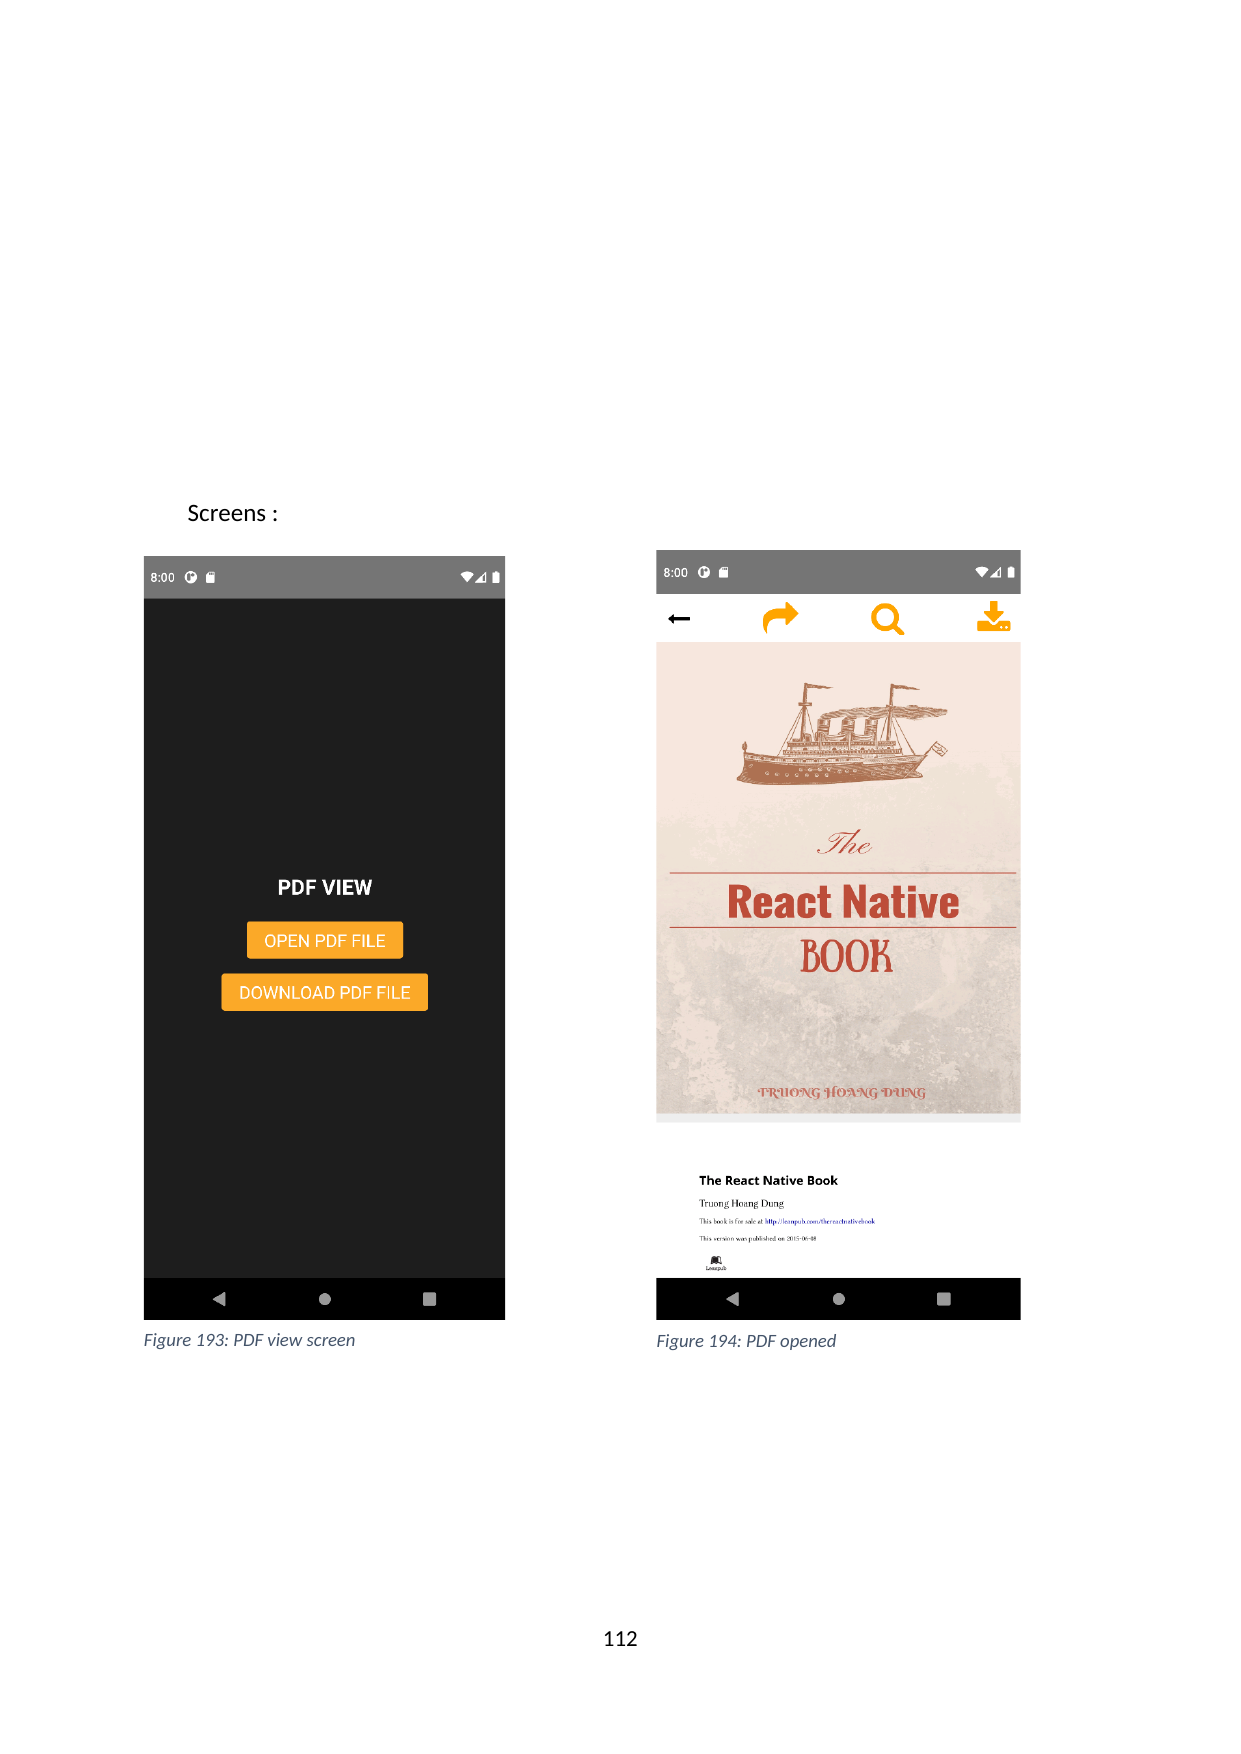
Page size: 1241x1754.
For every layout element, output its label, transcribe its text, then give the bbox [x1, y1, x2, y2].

picture [656, 550, 1021, 1320]
picture [143, 556, 506, 1320]
text Screens : [187, 497, 1128, 528]
